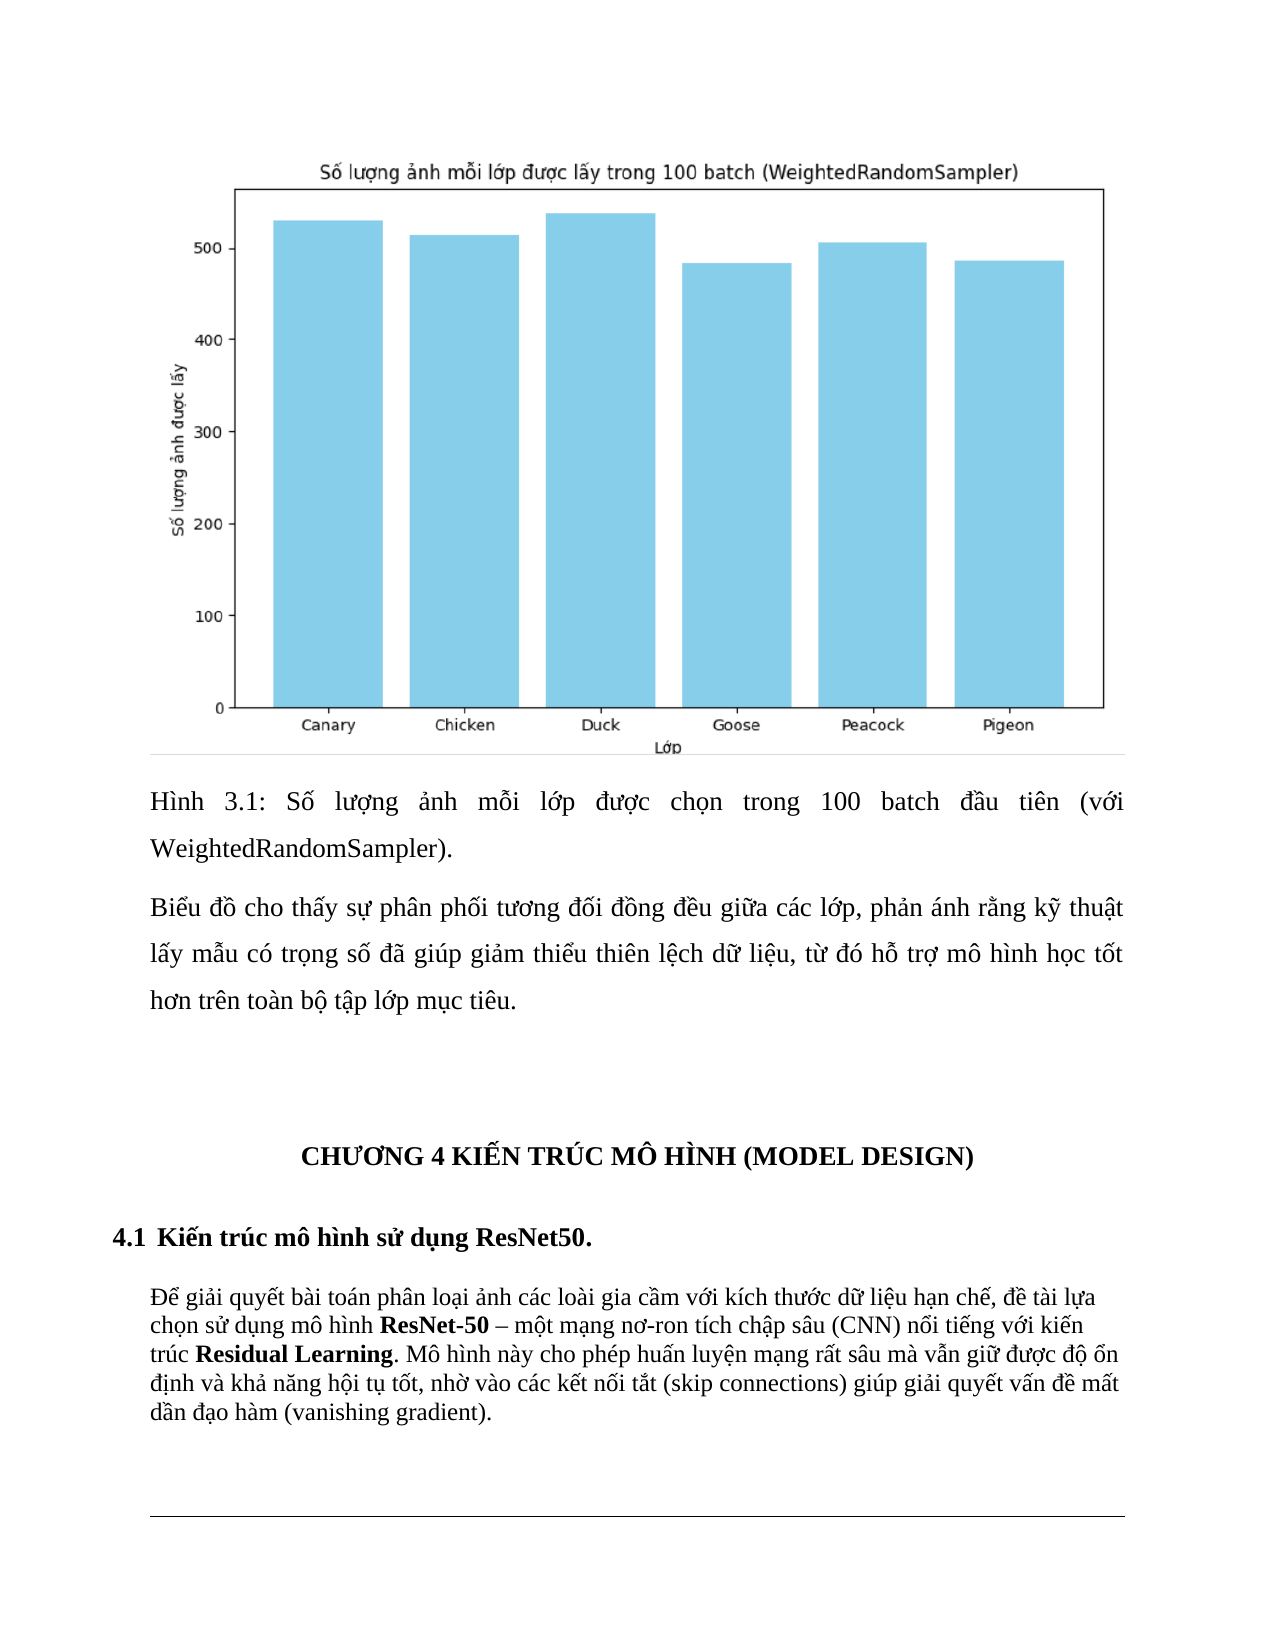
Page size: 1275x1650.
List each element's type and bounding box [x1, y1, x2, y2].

picture [150, 150, 1125, 757]
